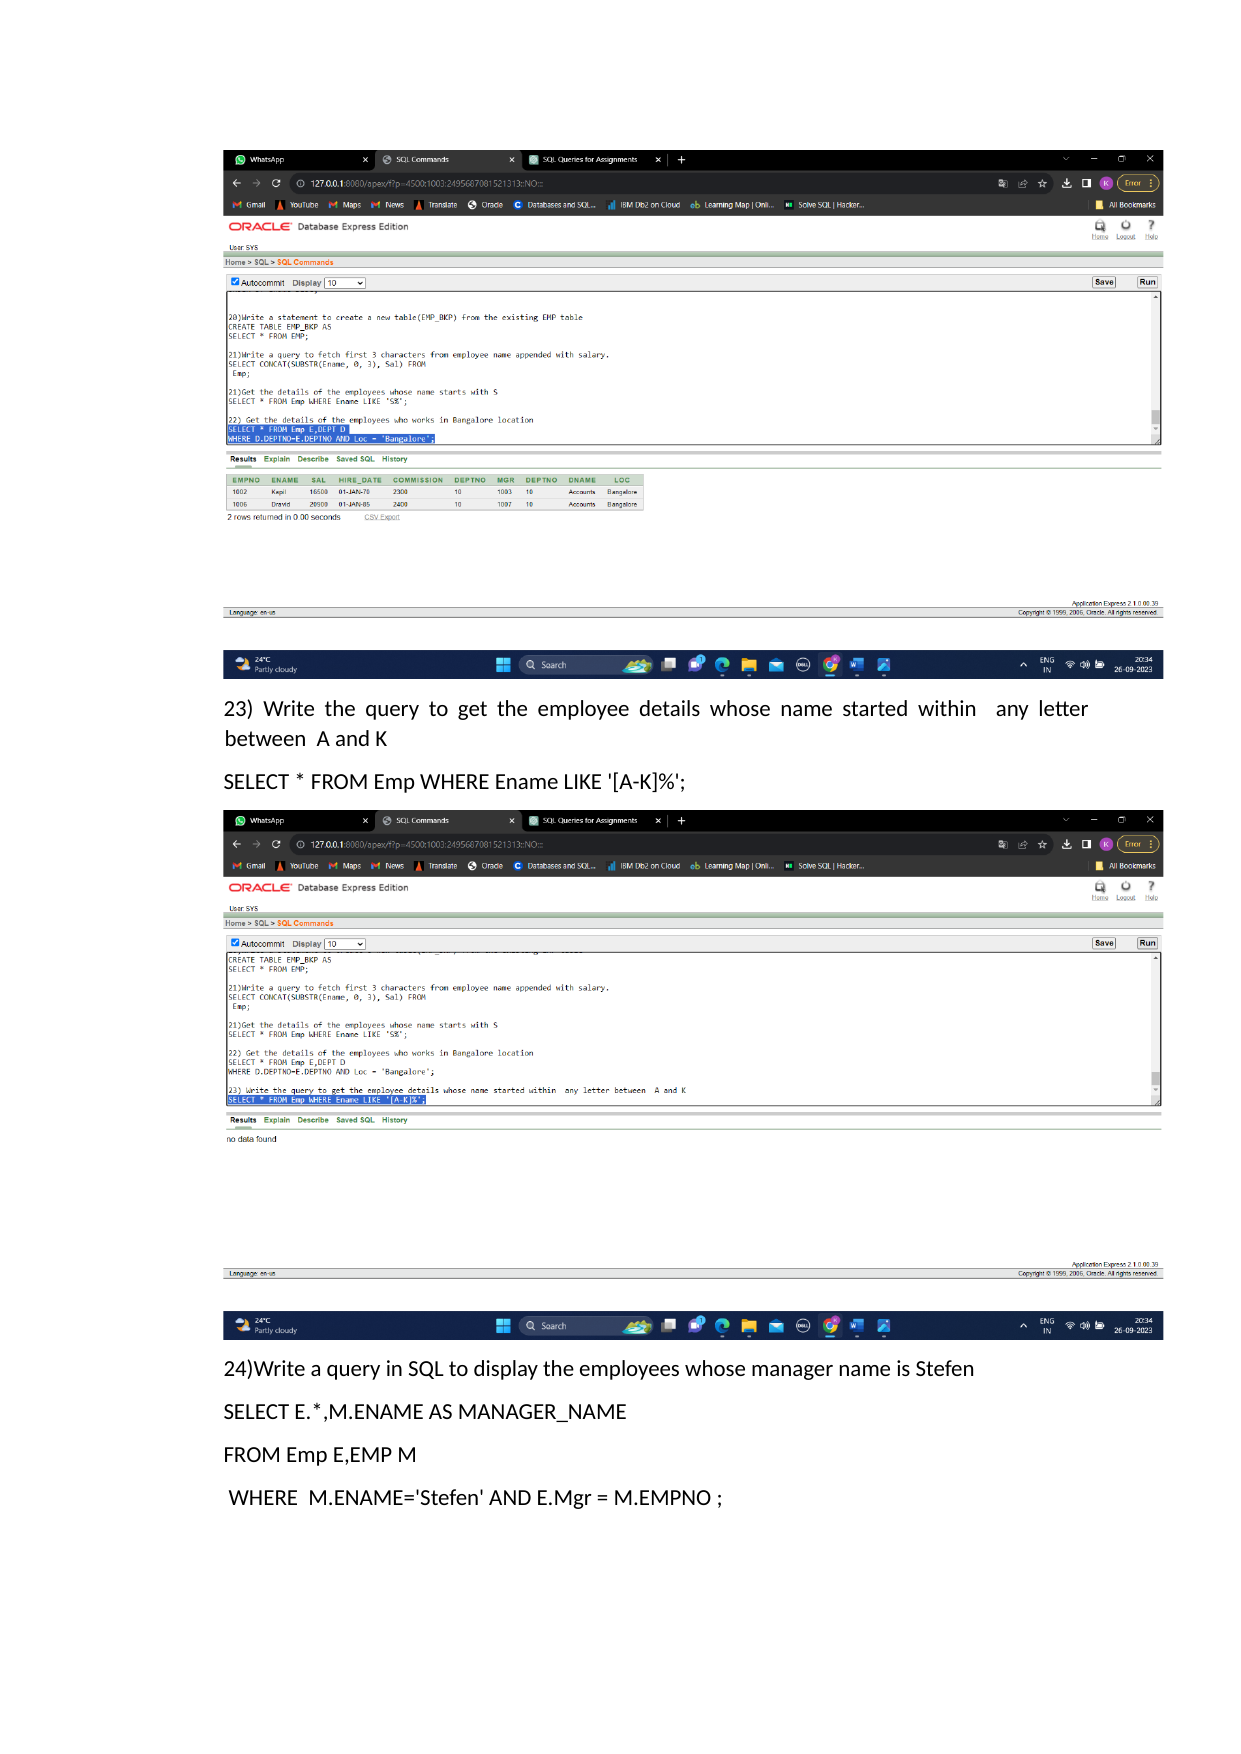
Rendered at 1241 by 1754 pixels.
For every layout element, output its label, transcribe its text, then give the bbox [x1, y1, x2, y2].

text SELECT E.*,M.ENAME AS MANAGER_NAME [223, 1397, 1090, 1425]
text SELECT * FROM Emp WHERE Ename LIKE '[A-K]%'; [223, 767, 1090, 795]
text FROM Emp E,EMP M [223, 1440, 1090, 1468]
picture [223, 150, 1164, 679]
text 24)Write a query in SQL to display the employees whose manager name is Stefen [223, 1354, 1090, 1382]
picture [223, 810, 1164, 1340]
text WHERE M.ENAME='Stefen' AND E.Mgr = M.EMPNO ; [223, 1483, 1090, 1511]
text 23) Write the query to get the employee details whose name started within any letter between A and K [223, 694, 1090, 752]
